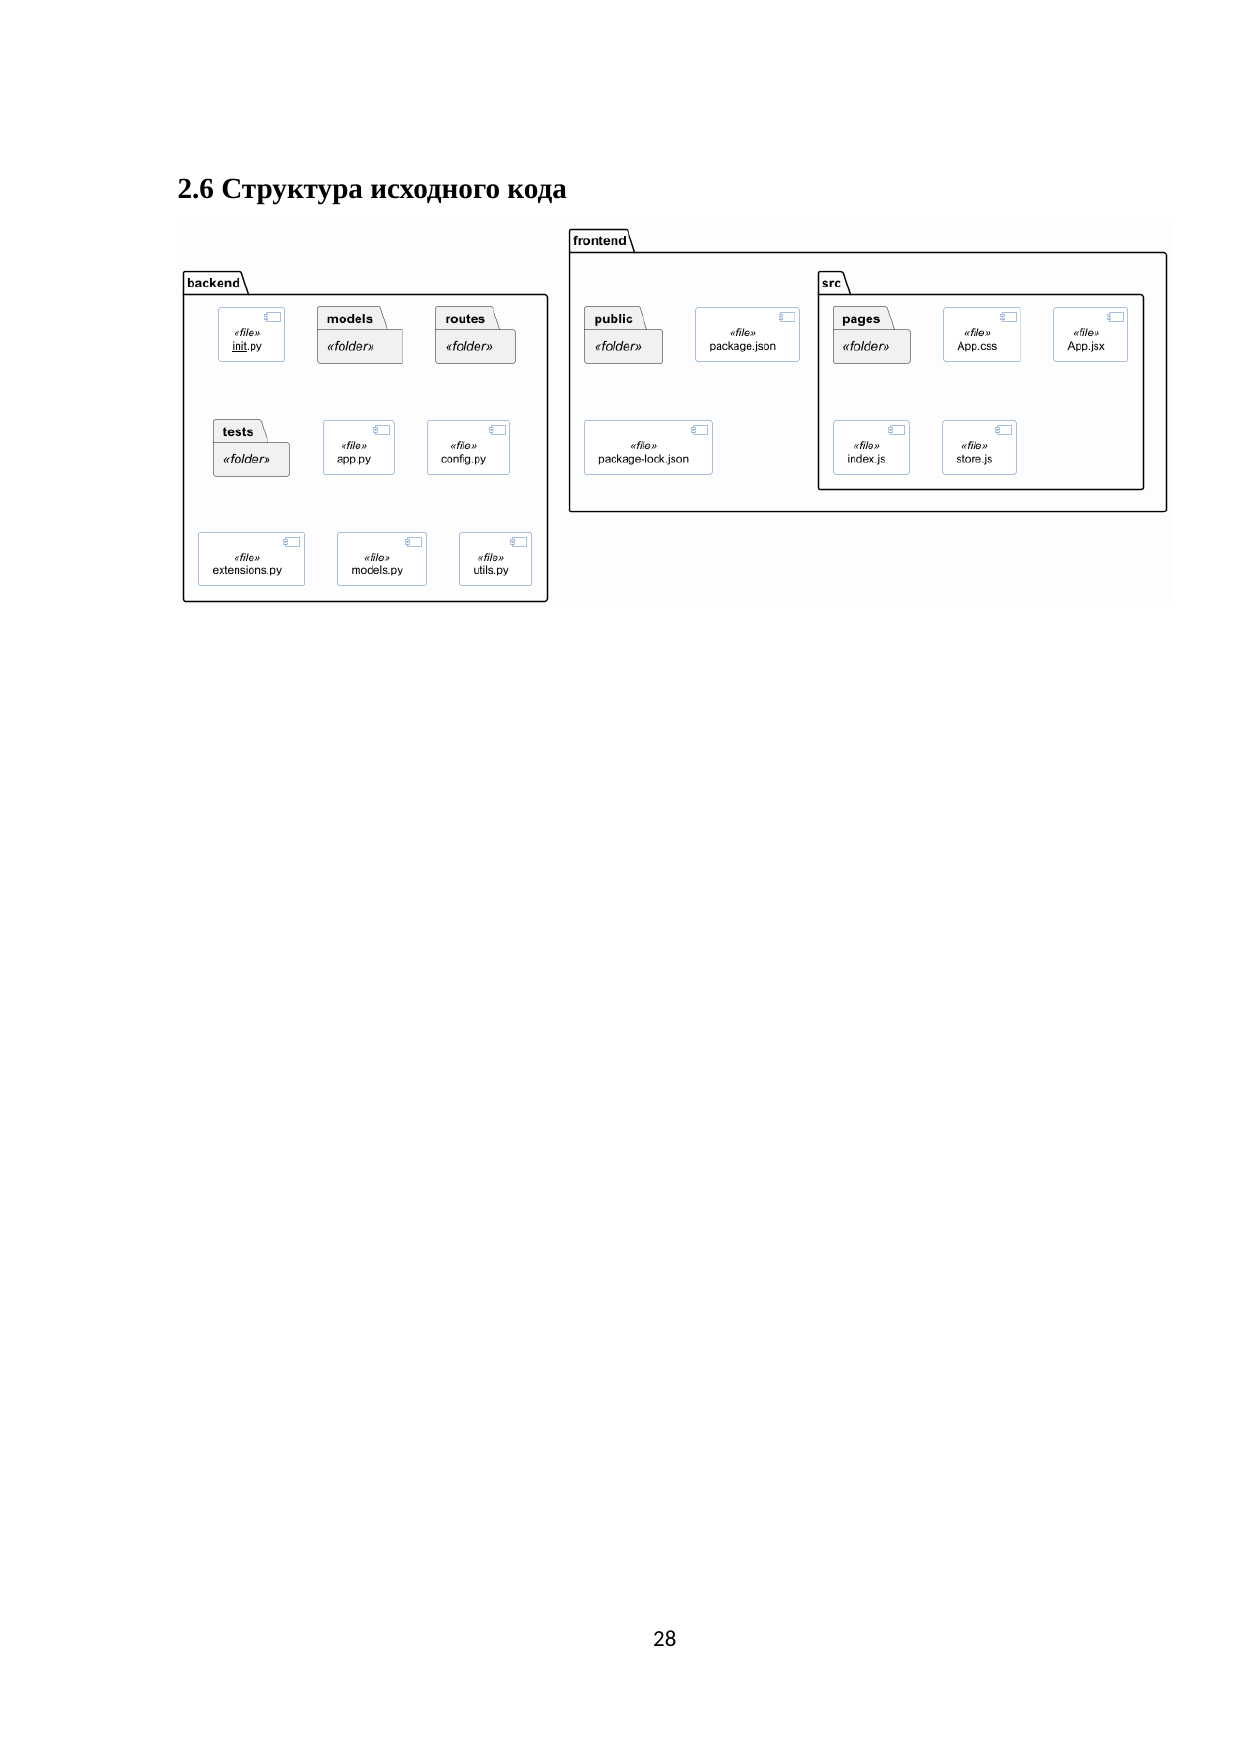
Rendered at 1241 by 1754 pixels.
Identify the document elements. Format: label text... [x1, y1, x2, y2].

picture [177, 223, 1171, 606]
text 2.6 Структура исходного кода [177, 171, 1152, 204]
